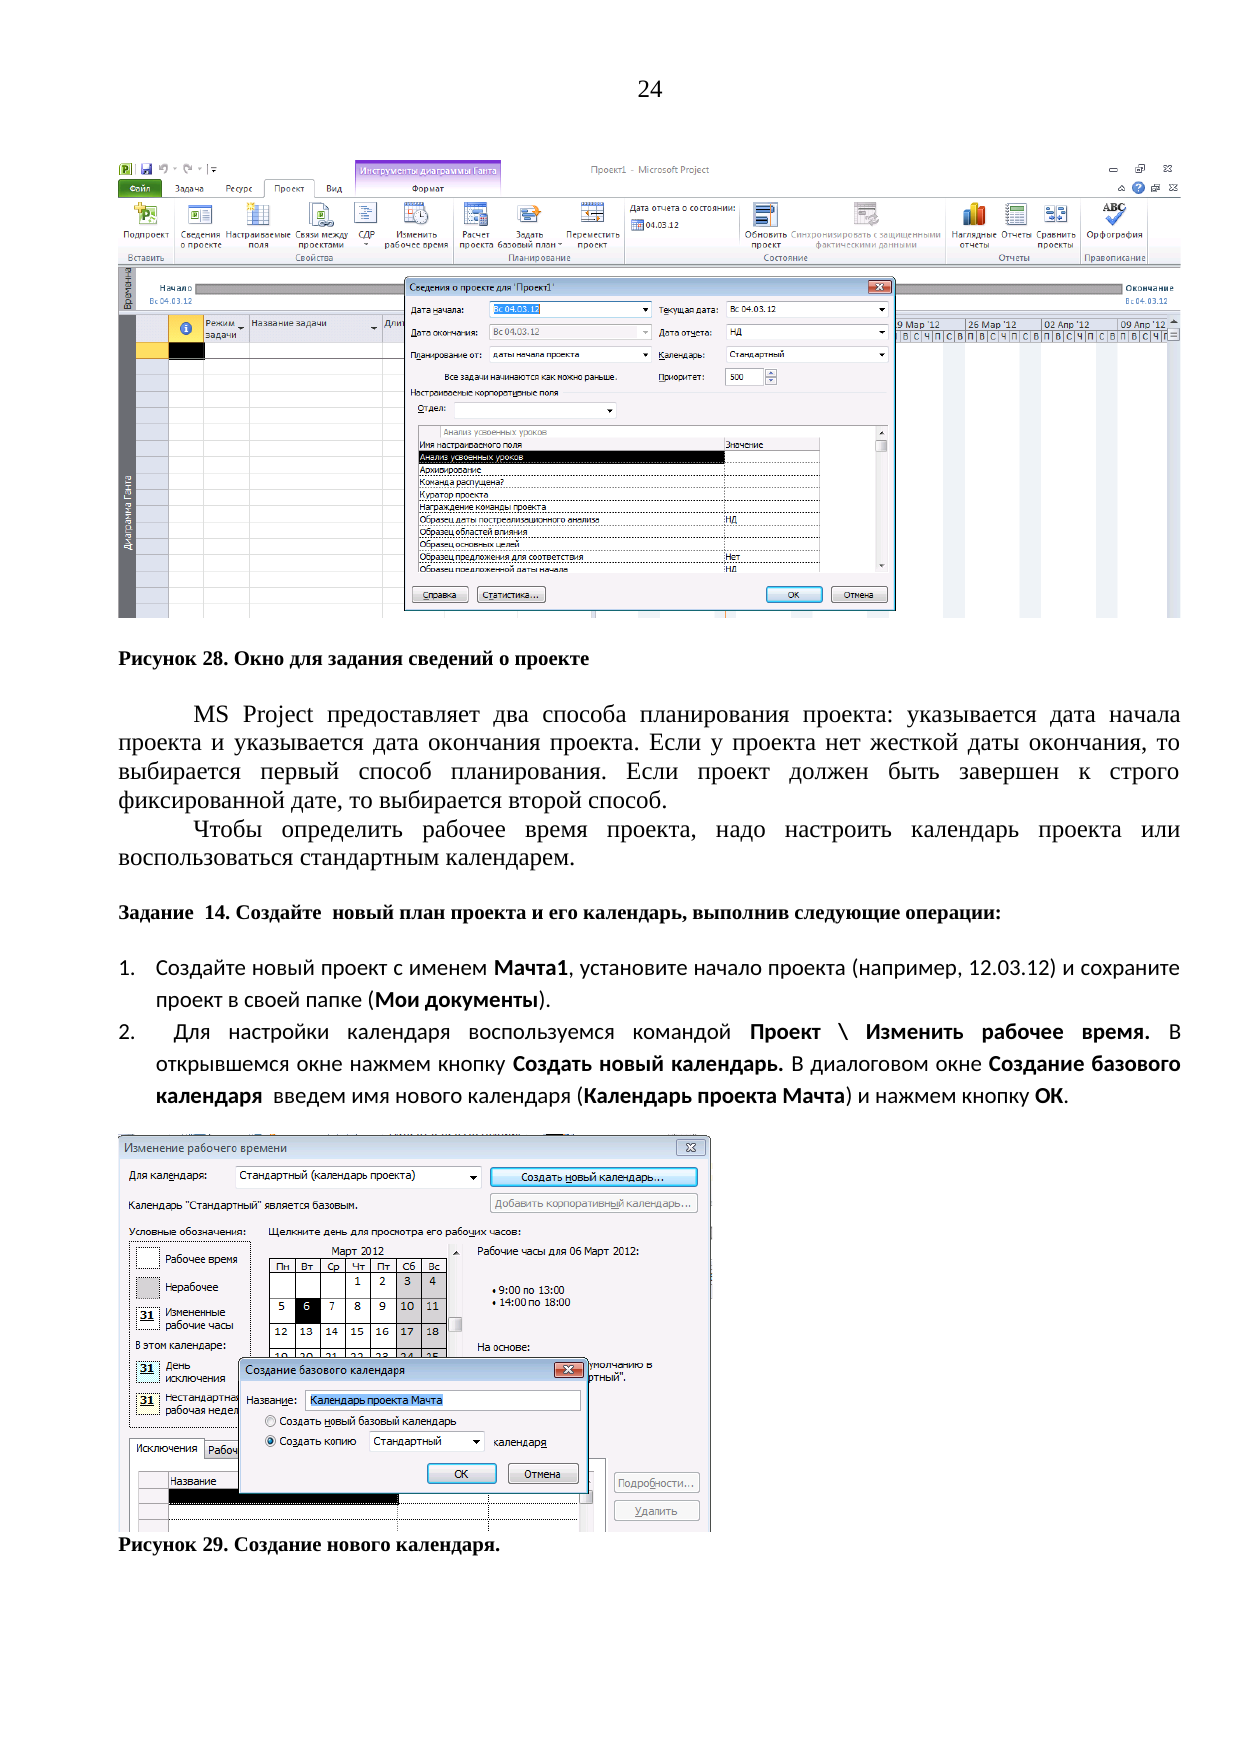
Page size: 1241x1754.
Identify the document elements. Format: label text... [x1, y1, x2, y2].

text MS Project предоставляет два способа планирования проекта: указывается дата начала проекта и указывается дата окончания проекта. Если у проекта нет жесткой даты окончания, то выбирается первый способ планирования. Если проект должен быть завершен к строго фиксированной дате, то выбирается второй способ. [118, 699, 1181, 814]
list Для настройки календаря воспользуемся командой Проект \ Изменить рабочее время. В открывшемся окне нажмем кнопку Создать новый календарь. В диалоговом окне Создание базового календаря введем имя нового календаря (Календарь проекта Мачта) и нажмем кнопку ОК. [118, 1017, 1181, 1109]
list Создайте новый проект с именем Мачта1, установите начало проекта (например, 12.03.12) и сохраните проект в своей папке (Мои документы). [118, 953, 1181, 1013]
text Чтобы определить рабочее время проекта, надо настроить календарь проекта или воспользоваться стандартным календарем. [118, 814, 1181, 871]
picture [118, 160, 1181, 618]
picture [118, 1134, 713, 1532]
